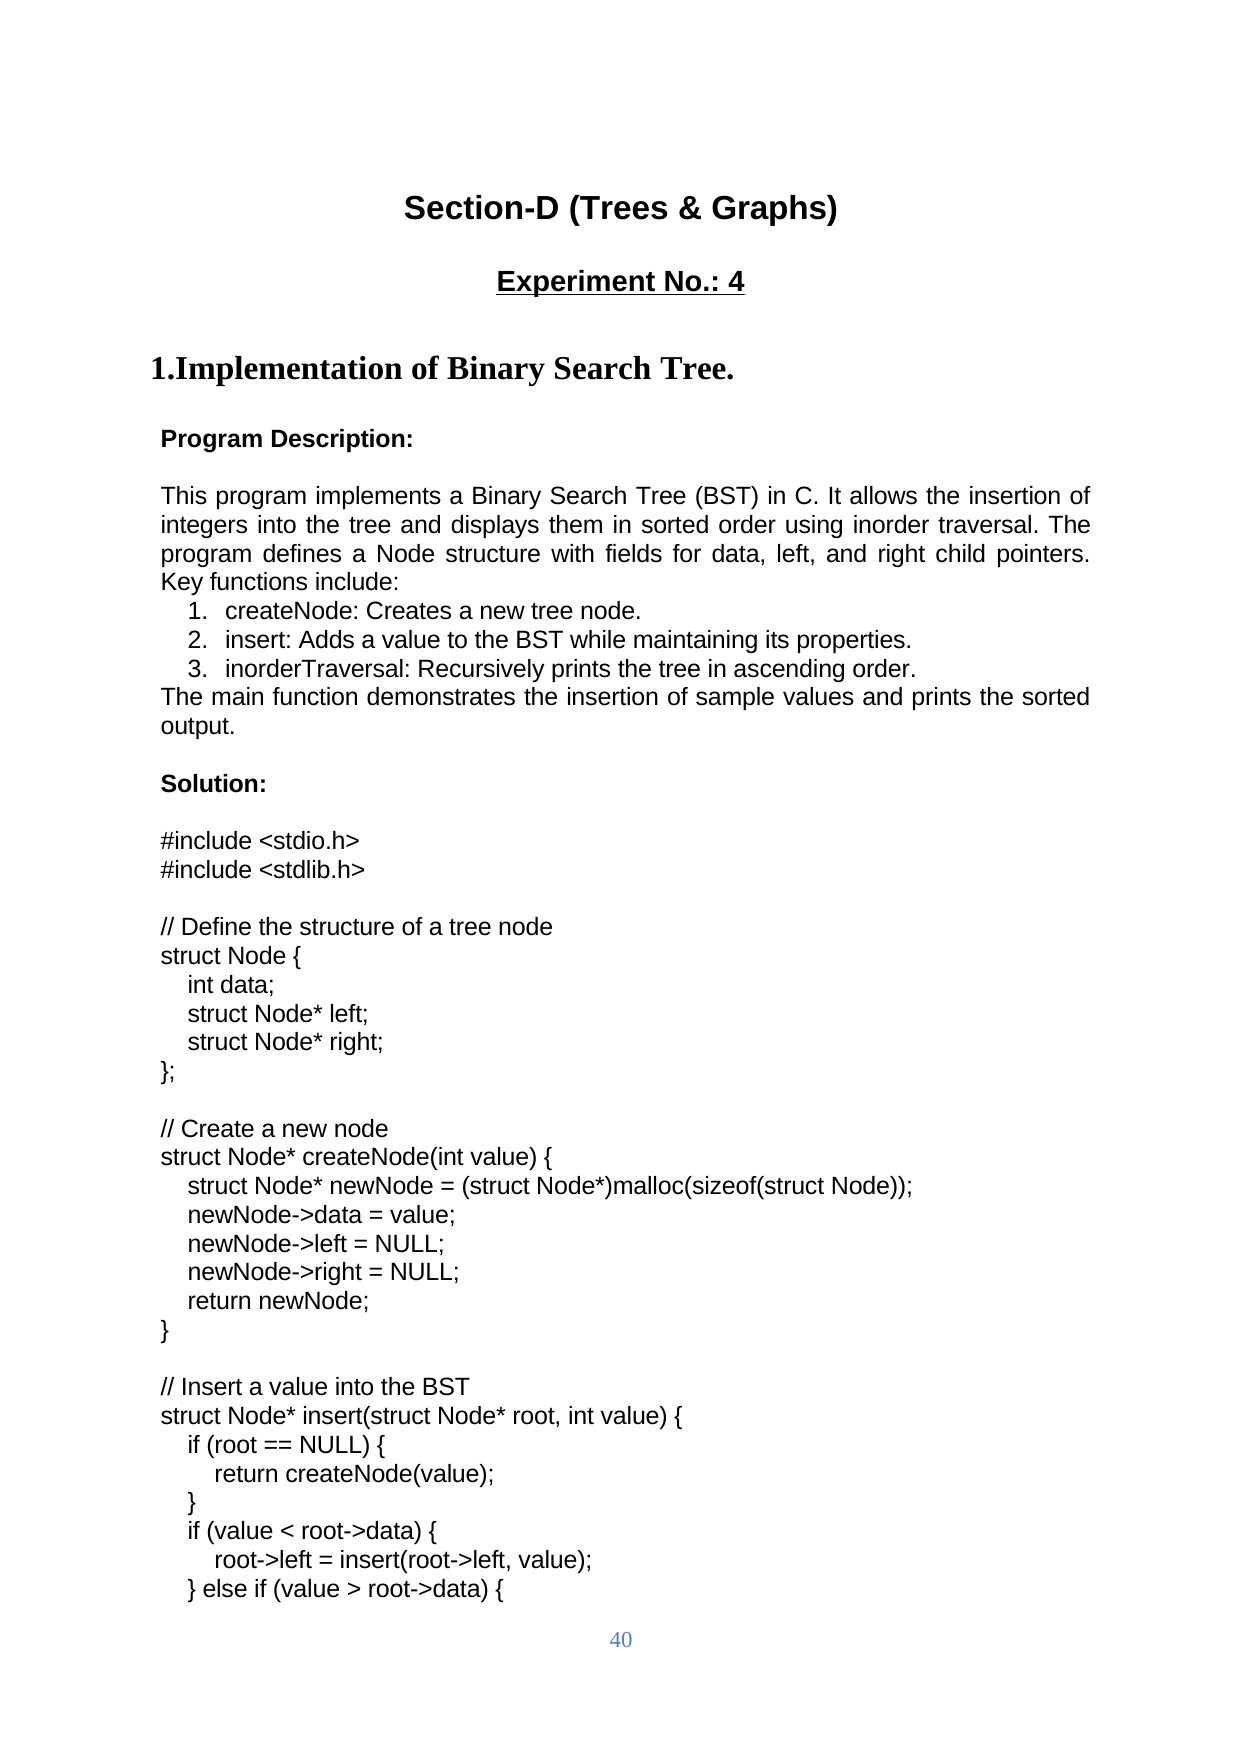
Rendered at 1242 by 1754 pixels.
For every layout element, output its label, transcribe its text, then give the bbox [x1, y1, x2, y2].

text struct Node* insert(struct Node* root, int value) { [160, 1401, 1092, 1430]
list insert: Adds a value to the BST while maintaining its properties. [187, 625, 1092, 654]
text struct Node* newNode = (struct Node*)malloc(sizeof(struct Node)); [160, 1171, 1092, 1200]
text } else if (value > root->data) { [160, 1574, 1092, 1602]
text if (root == NULL) { [160, 1430, 1092, 1459]
text Experiment No.: 4 [150, 264, 1092, 298]
list createNode: Creates a new tree node. [187, 596, 1092, 625]
text // Define the structure of a tree node [160, 912, 1092, 941]
text Solution: [160, 769, 1092, 797]
text root->left = insert(root->left, value); [160, 1545, 1092, 1574]
text 1.Implementation of Binary Search Tree. [150, 348, 1092, 387]
text } [160, 1487, 1092, 1516]
text struct Node* right; [160, 1027, 1092, 1056]
text struct Node* left; [160, 999, 1092, 1027]
text #include <stdio.h> [160, 826, 1092, 855]
text This program implements a Binary Search Tree (BST) in C. It allows the insertion of integers into the tree and displays them in sorted order using inorder traversal. The program defines a Node structure with fields for data, left, and right child pointers. Key functions include: [160, 481, 1092, 596]
text } [160, 1315, 1092, 1344]
text Program Description: [160, 424, 1092, 452]
text newNode->data = value; [160, 1200, 1092, 1229]
text // Insert a value into the BST [160, 1372, 1092, 1401]
text return createNode(value); [160, 1459, 1092, 1487]
text int data; [160, 970, 1092, 999]
text newNode->left = NULL; [160, 1229, 1092, 1257]
list inorderTraversal: Recursively prints the tree in ascending order. [187, 654, 1092, 682]
text return newNode; [160, 1286, 1092, 1315]
text }; [160, 1056, 1092, 1085]
text newNode->right = NULL; [160, 1257, 1092, 1286]
text The main function demonstrates the insertion of sample values and prints the sorted output. [160, 682, 1092, 740]
text struct Node* createNode(int value) { [160, 1142, 1092, 1171]
text struct Node { [160, 941, 1092, 970]
text if (value < root->data) { [160, 1516, 1092, 1545]
text // Create a new node [160, 1114, 1092, 1142]
text Section-D (Trees & Graphs) [150, 188, 1092, 227]
text #include <stdlib.h> [160, 855, 1092, 884]
